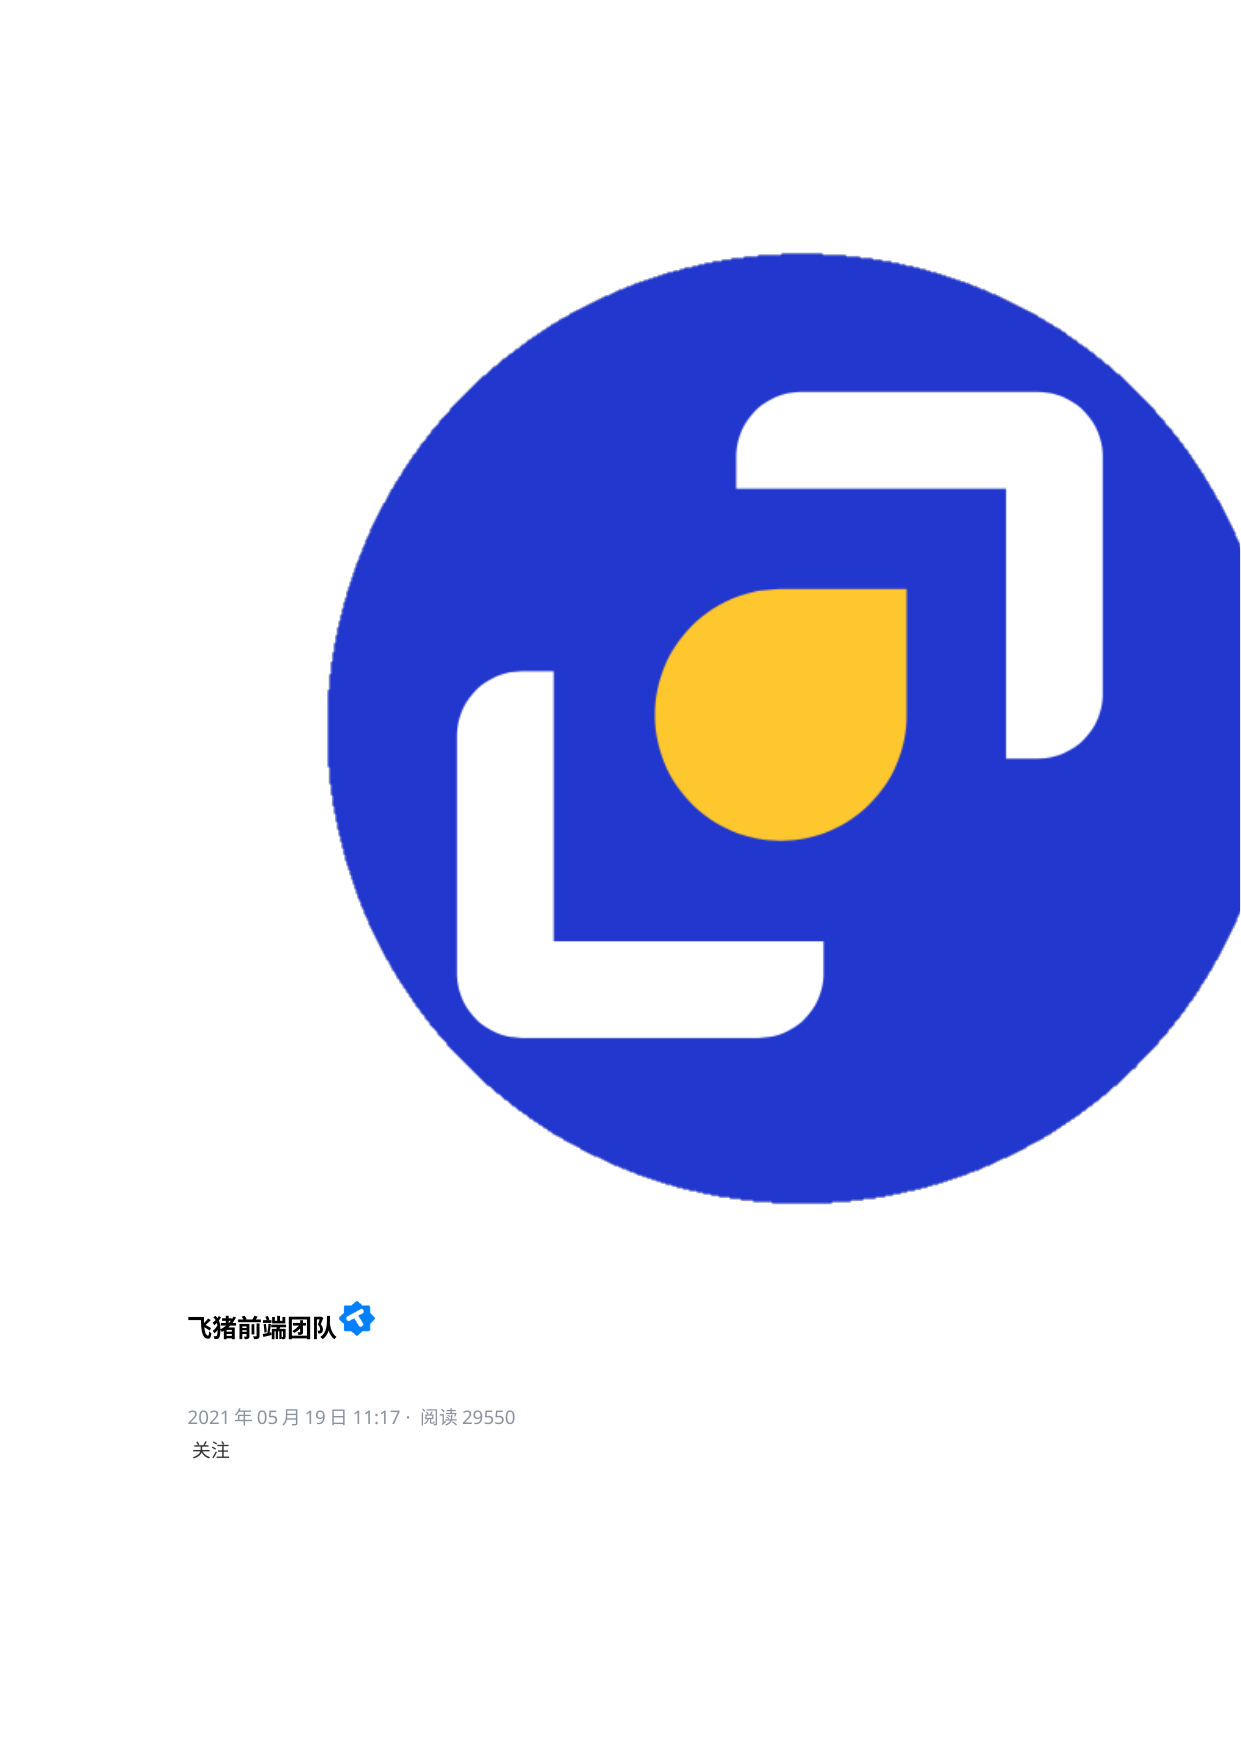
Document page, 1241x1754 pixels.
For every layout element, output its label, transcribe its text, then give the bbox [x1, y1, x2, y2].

picture [187, 162, 1241, 1259]
picture [337, 1299, 375, 1337]
text 关注 [187, 1433, 1053, 1465]
text 飞猪前端团队 [187, 1299, 1053, 1364]
text 2021年05月19日 11:17 · 阅读 29550 [187, 1400, 1053, 1433]
